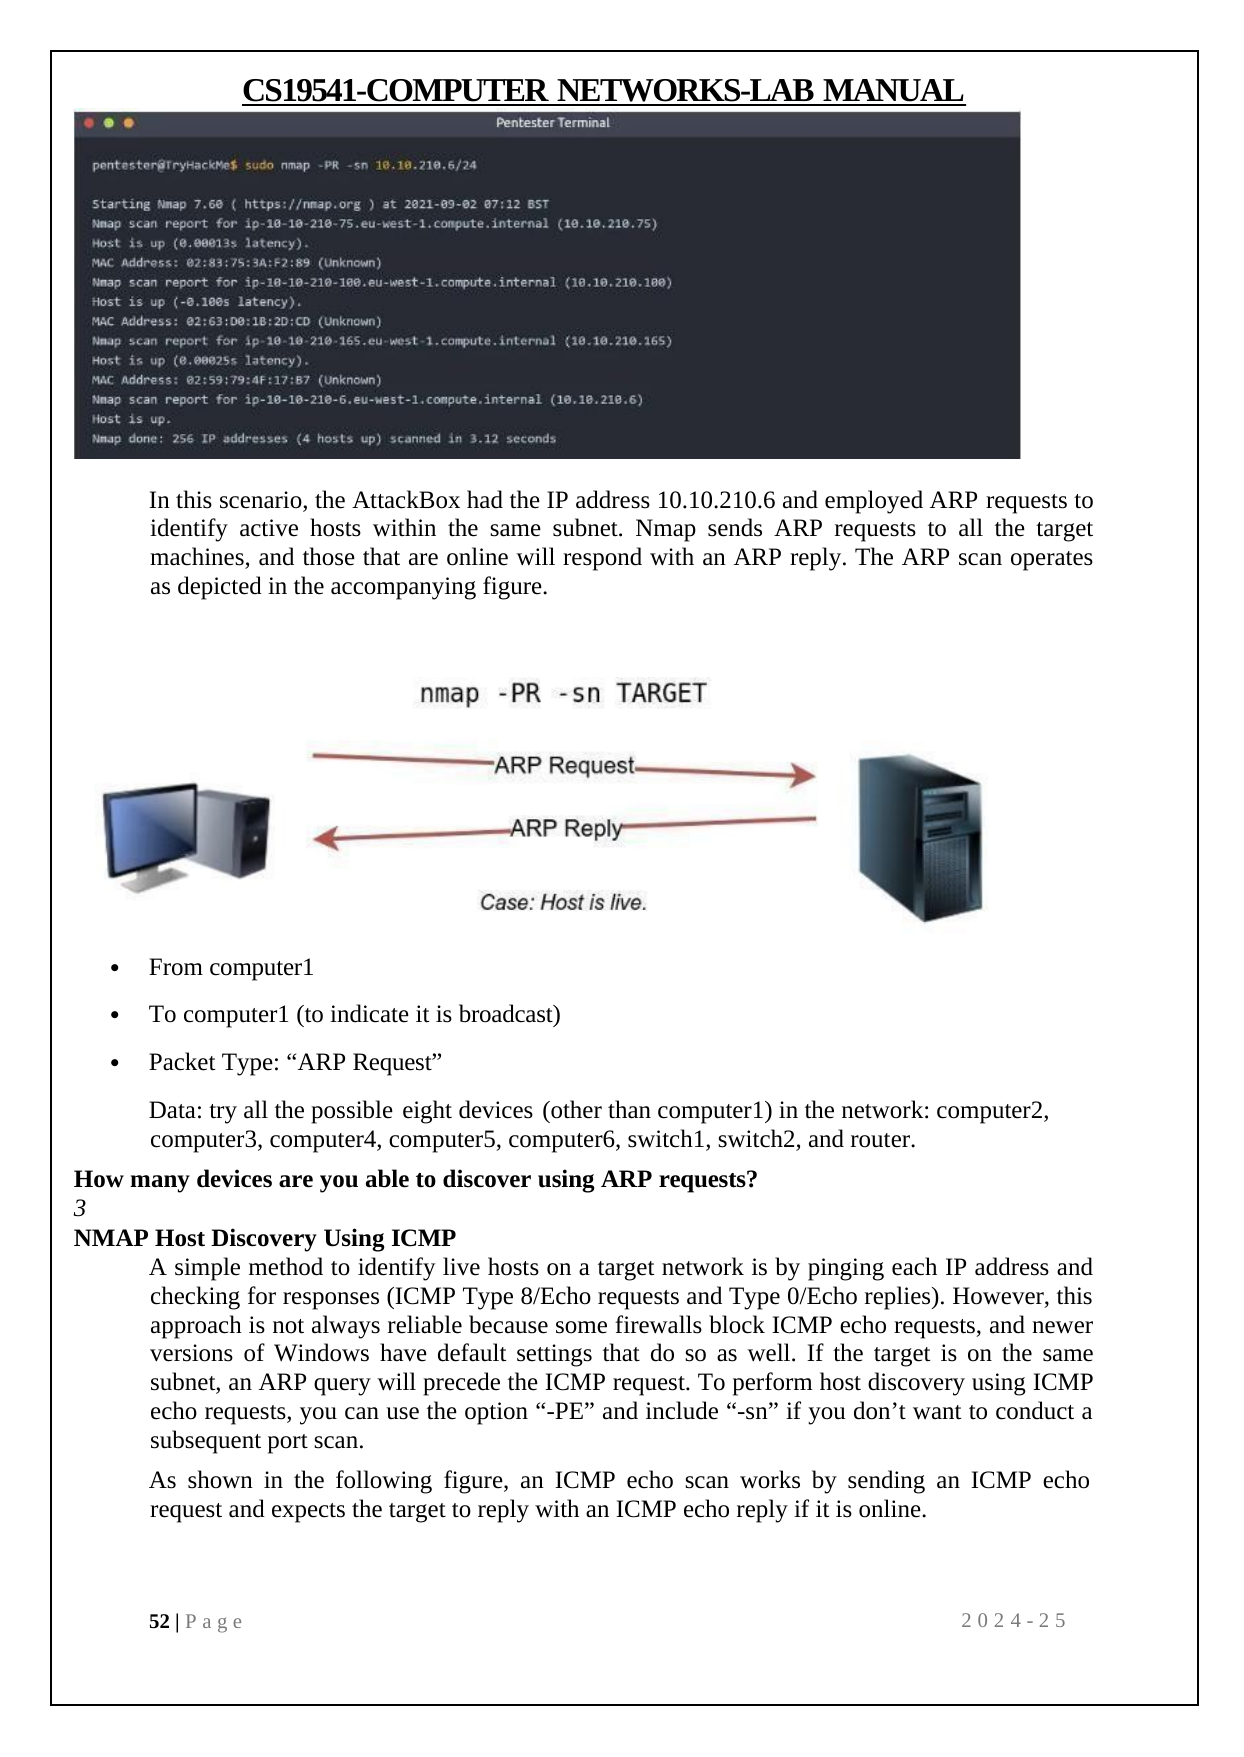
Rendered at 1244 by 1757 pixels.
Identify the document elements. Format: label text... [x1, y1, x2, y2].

text In this scenario, the AttackBox had the IP address 10.10.210.6 and employed ARP requests to identify active hosts within the same subnet. Nmap sends ARP requests to all the target machines, and those that are online will respond with an ARP reply. The ARP scan operates as depicted in the accompanying figure. [149, 485, 1094, 600]
list Packet Type: “ARP Request” [111, 1047, 1197, 1076]
text How many devices are you able to discover using ARP requests? [74, 1164, 1197, 1193]
text As shown in the following figure, an ICMP echo scan works by sending an ICMP echo request and expects the target to reply with an ICMP echo reply if it is online. [149, 1465, 1091, 1523]
picture [73, 108, 1022, 459]
text Data: try all the possible eight devices (other than computer1) in the network: computer2, computer3, computer4, computer5, computer6, switch1, switch2, and router. [149, 1095, 1077, 1153]
text NMAP Host Discovery Using ICMP [74, 1223, 1197, 1251]
picture [94, 677, 989, 934]
list To computer1 (to indicate it is broadcast) [111, 999, 1197, 1028]
text A simple method to identify live hosts on a target network is by pinging each IP address and checking for responses (ICMP Type 8/Echo requests and Type 0/Echo replies). However, this approach is not always reliable because some firewalls block ICMP echo requests, and newer versions of Windows have default settings that do so as well. If the target is on the same subnet, an ARP query will precede the ICMP request. To perform host discovery using ICMP echo requests, you can use the option “-PE” and include “-sn” if you don’t want to conduct a subsequent port scan. [149, 1252, 1095, 1453]
text 3 [74, 1193, 1197, 1222]
